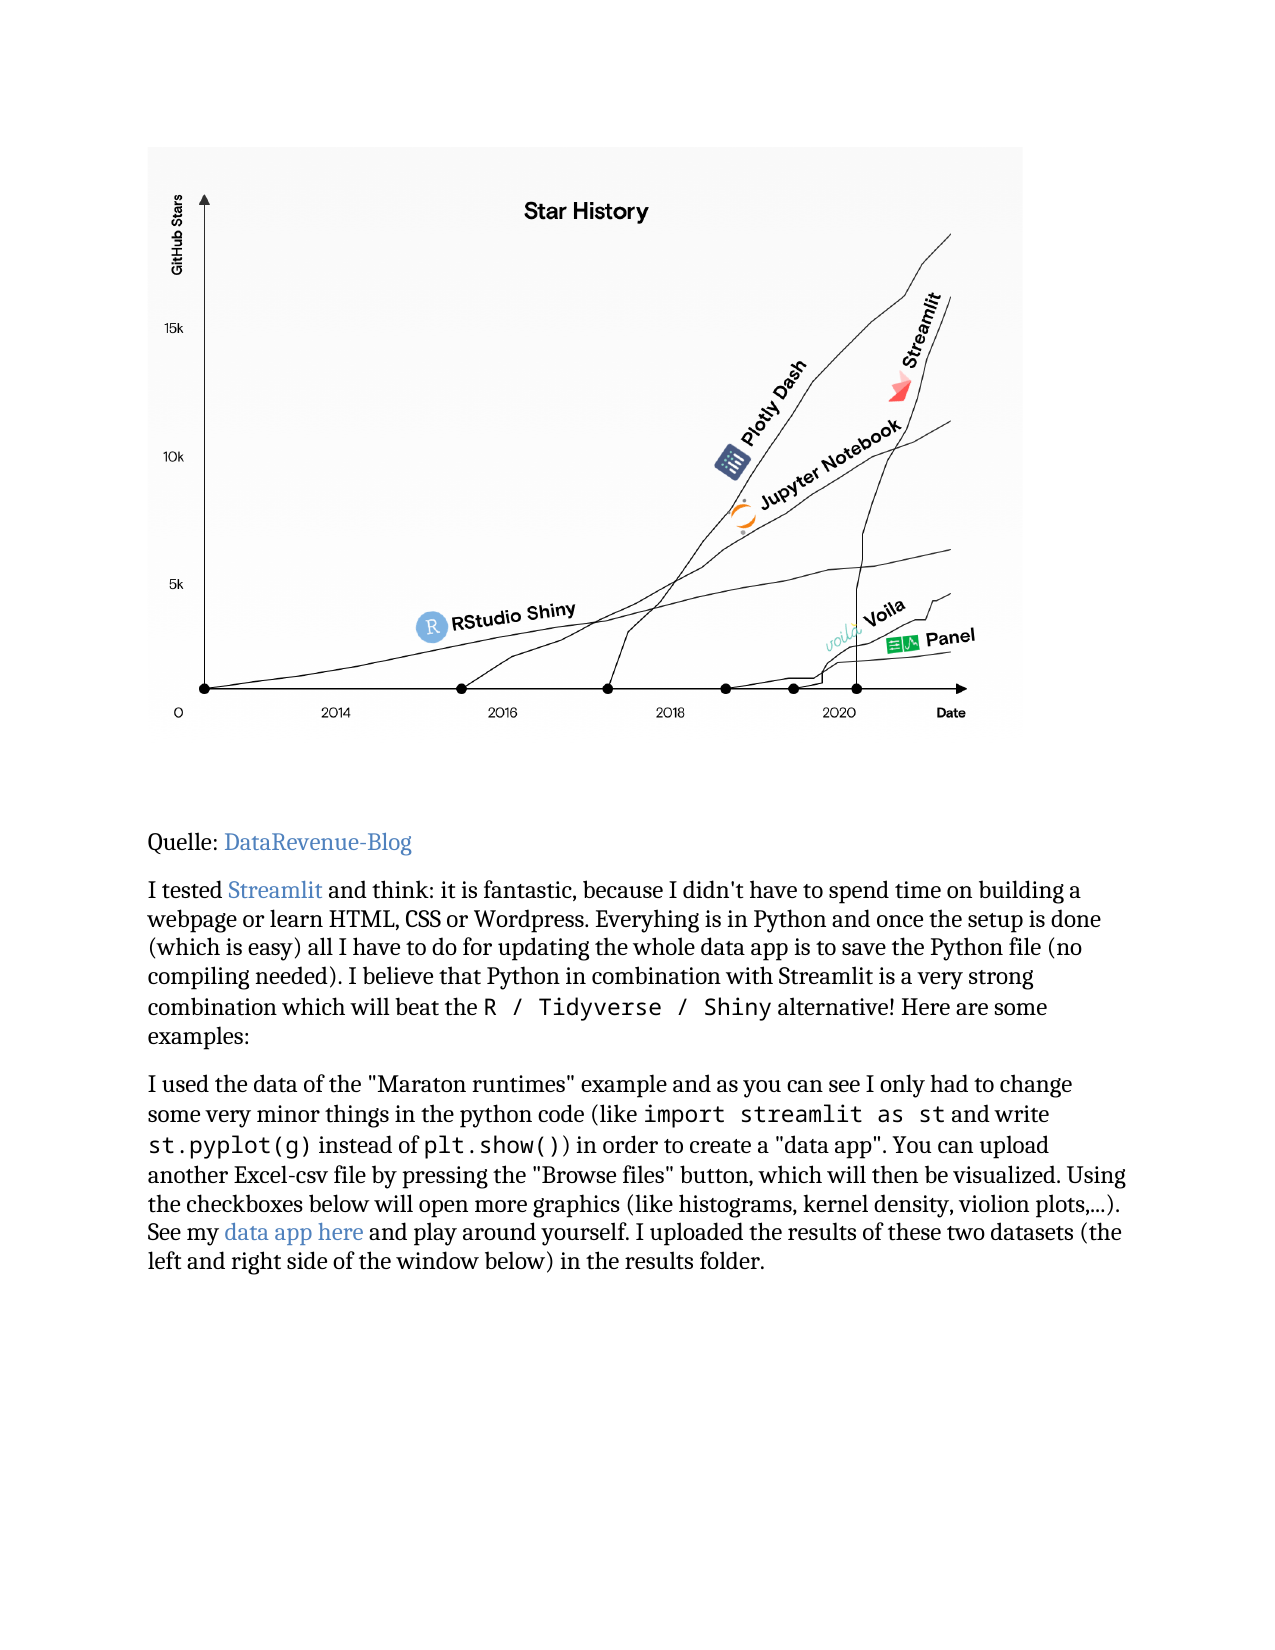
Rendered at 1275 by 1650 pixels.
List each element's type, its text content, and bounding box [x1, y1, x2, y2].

text Quelle: DataRevenue-Blog [148, 828, 1127, 857]
picture [147, 147, 1023, 760]
text I used the data of the "Maraton runtimes" example and as you can see I only had to change some very minor things in the python code (like import streamlit as st and write st.pyplot(g) instead of plt.show()) in order to create a "data app". You can upload another Excel-csv file by pressing the "Browse files" button, which will then be visualized. Using the checkboxes below will open more graphics (like histograms, kernel density, violion plots,...). See my data app here and play around yourself. I uploaded the results of these two datasets (the left and right side of the window below) in the results folder. [148, 1069, 1127, 1276]
text I tested Streamlit and think: it is fantastic, because I didn't have to spend time on building a webpage or learn HTML, CSS or Wordpress. Everyhing is in Python and once the setup is done (which is easy) all I have to do for updating the whole data app is to save the Python file (no compiling needed). I believe that Python in combination with Streamlit is a very strong combination which will beat the R / Tidyverse / Shiny alternative! Here are some examples: [148, 876, 1127, 1051]
